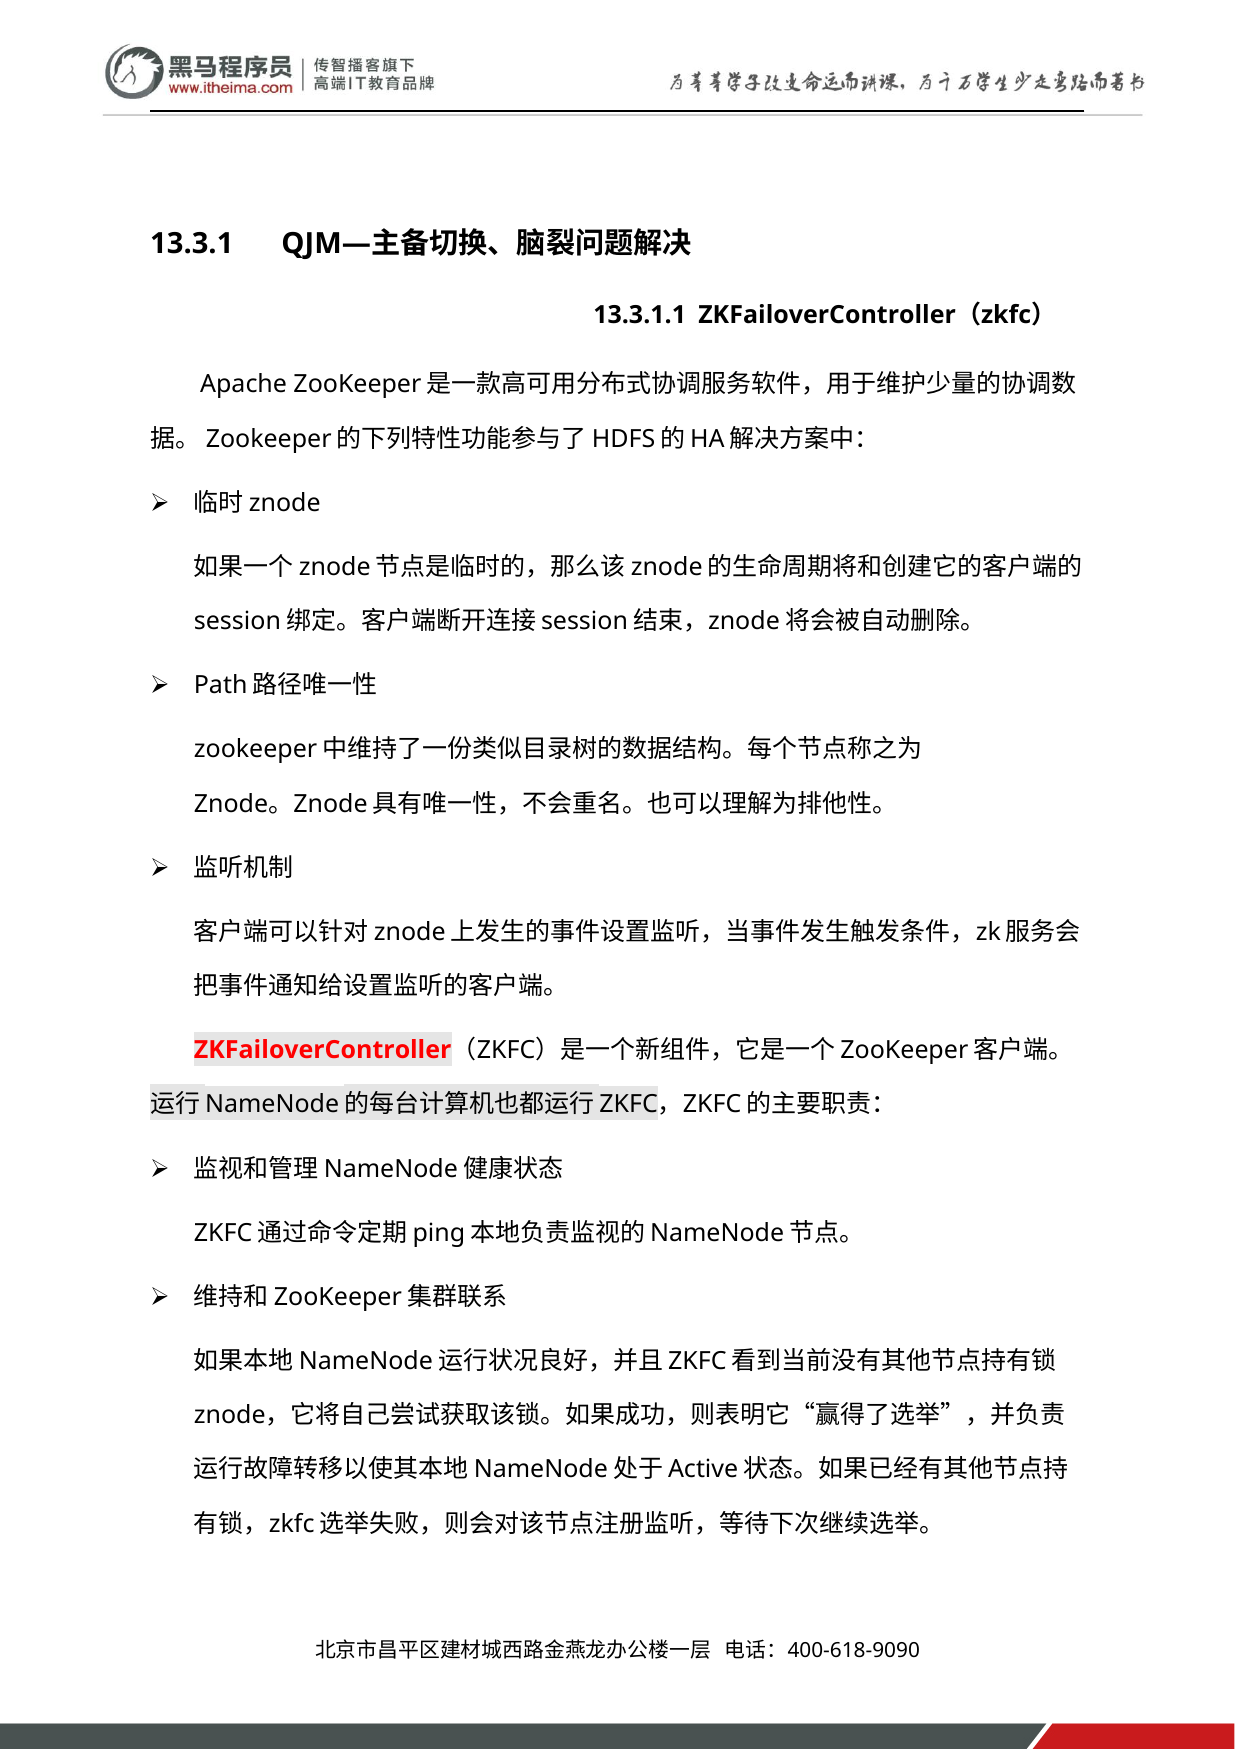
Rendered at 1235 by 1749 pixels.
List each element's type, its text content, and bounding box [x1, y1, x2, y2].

subtitle ZKFailoverController（zkfc） [593, 295, 1084, 331]
list 监视和管理NameNode健康状态 [150, 1148, 1084, 1184]
text ZKFC通过命令定期ping本地负责监视的NameNode节点。 [194, 1212, 1084, 1248]
list Path路径唯一性 [150, 664, 1084, 701]
picture [0, 0, 1235, 123]
picture [0, 1664, 1235, 1749]
text 如果本地NameNode运行状况良好，并且ZKFC看到当前没有其他节点持有锁znode，它将自己尝试获取该锁。如果成功，则表明它“赢得了选举”，并负责运行故障转移以使其本地NameNode处于Active状态。如果已经有其他节点持有锁，zkfc选举失败，则会对该节点注册监听，等待下次继续选举。 [194, 1340, 1084, 1539]
text ZKFailoverController（ZKFC）是一个新组件，它是一个ZooKeeper客户端。运行NameNode的每台计算机也都运行ZKFC，ZKFC的主要职责： [150, 1029, 1084, 1120]
subtitle QJM—主备切换、脑裂问题解决 [150, 220, 1084, 262]
list 临时znode [150, 482, 1084, 518]
text Apache ZooKeeper是一款高可用分布式协调服务软件，用于维护少量的协调数据。 Zookeeper的下列特性功能参与了HDFS的HA解决方案中： [150, 364, 1084, 454]
text 如果一个znode节点是临时的，那么该znode的生命周期将和创建它的客户端的session绑定。客户端断开连接session结束，znode将会被自动删除。 [194, 546, 1084, 637]
list 监听机制 [150, 847, 1084, 883]
text zookeeper中维持了一份类似目录树的数据结构。每个节点称之为Znode。Znode具有唯一性，不会重名。也可以理解为排他性。 [194, 729, 1084, 819]
text 客户端可以针对znode上发生的事件设置监听，当事件发生触发条件，zk服务会把事件通知给设置监听的客户端。 [194, 911, 1084, 1002]
list 维持和ZooKeeper集群联系 [150, 1276, 1084, 1312]
